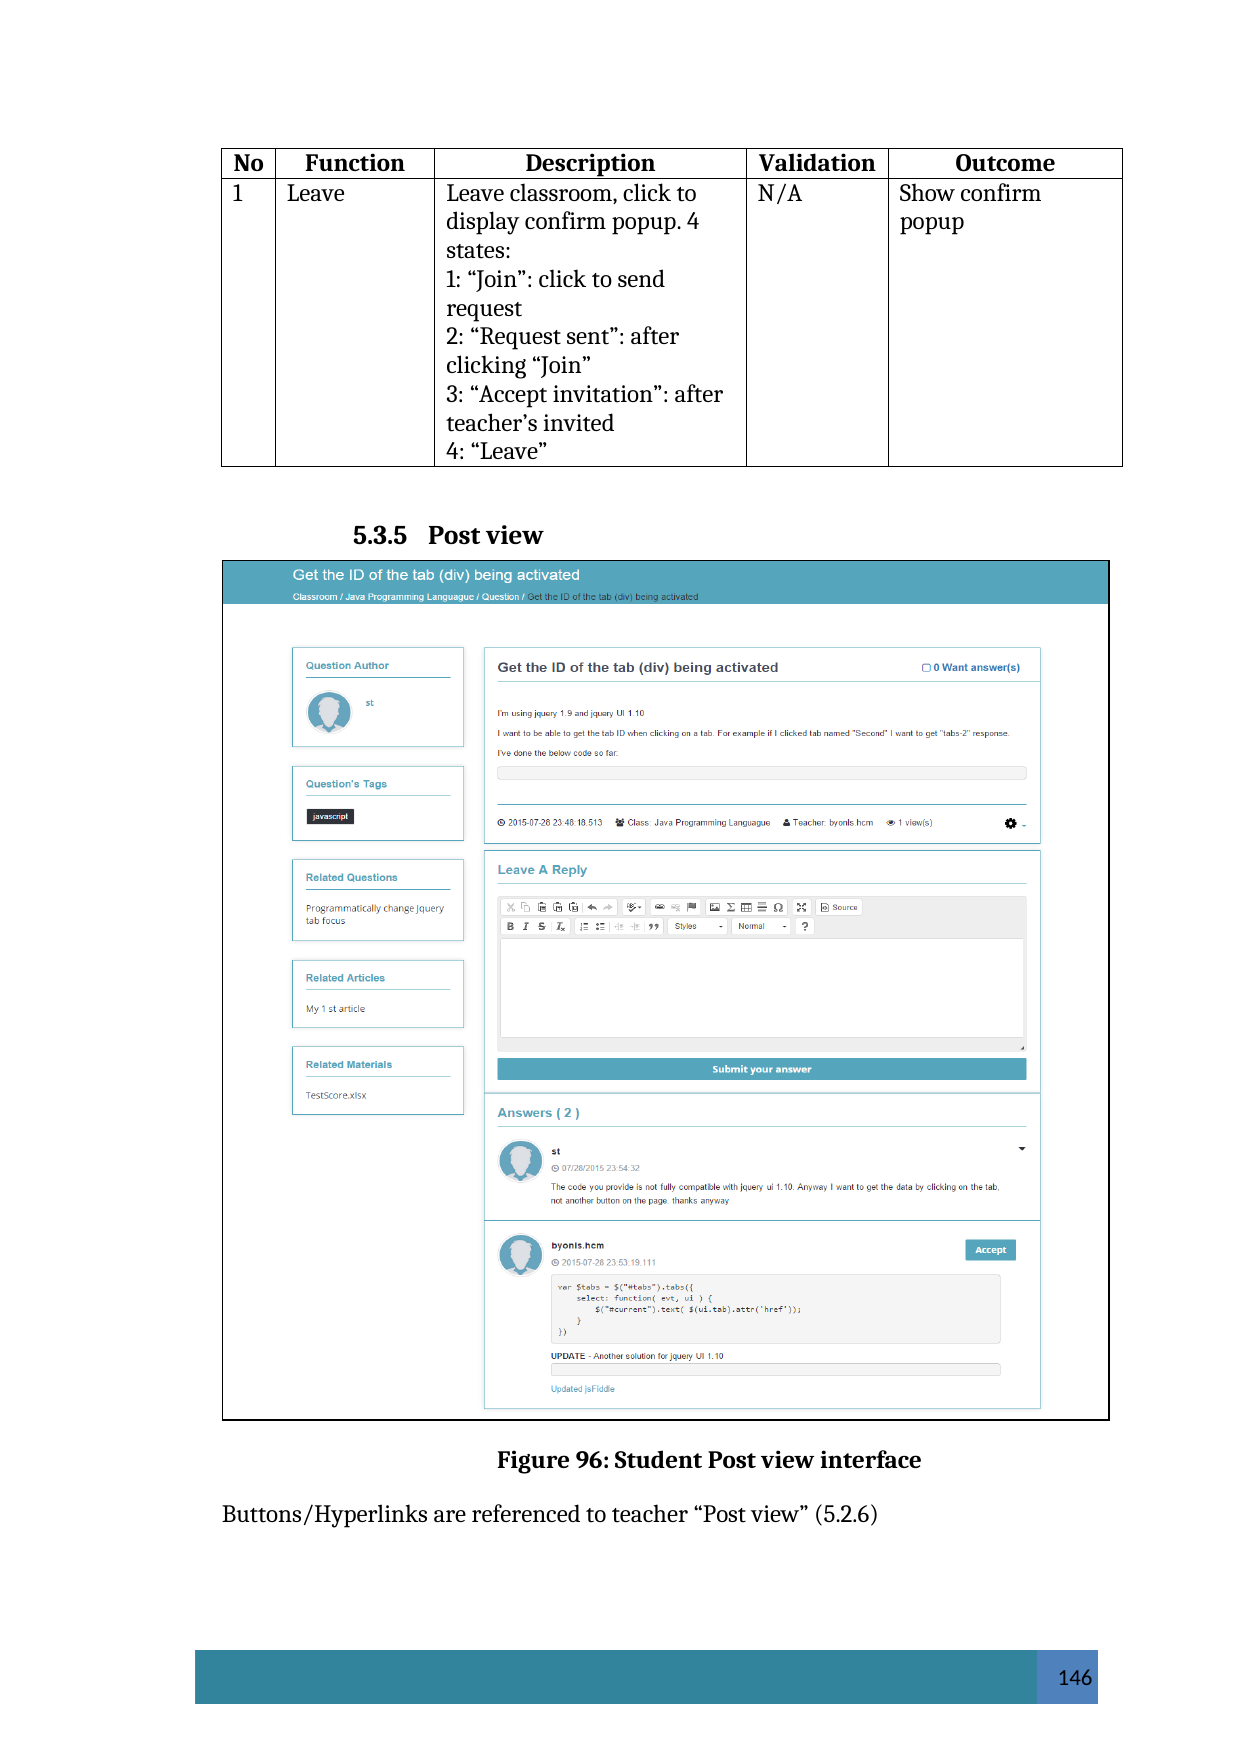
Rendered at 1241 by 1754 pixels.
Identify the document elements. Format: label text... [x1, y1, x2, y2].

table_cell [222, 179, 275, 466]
text Figure 96: Student Post view interface [222, 1446, 1122, 1474]
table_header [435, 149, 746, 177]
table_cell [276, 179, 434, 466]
picture [223, 561, 1108, 1419]
text Buttons/Hyperlinks are referenced to teacher “Post view” (5.2.6) [222, 1499, 1122, 1528]
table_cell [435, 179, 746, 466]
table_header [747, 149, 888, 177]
subtitle Post view [353, 520, 1122, 551]
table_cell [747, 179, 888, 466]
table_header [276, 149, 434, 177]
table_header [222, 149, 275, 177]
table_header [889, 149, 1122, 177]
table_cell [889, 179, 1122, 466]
